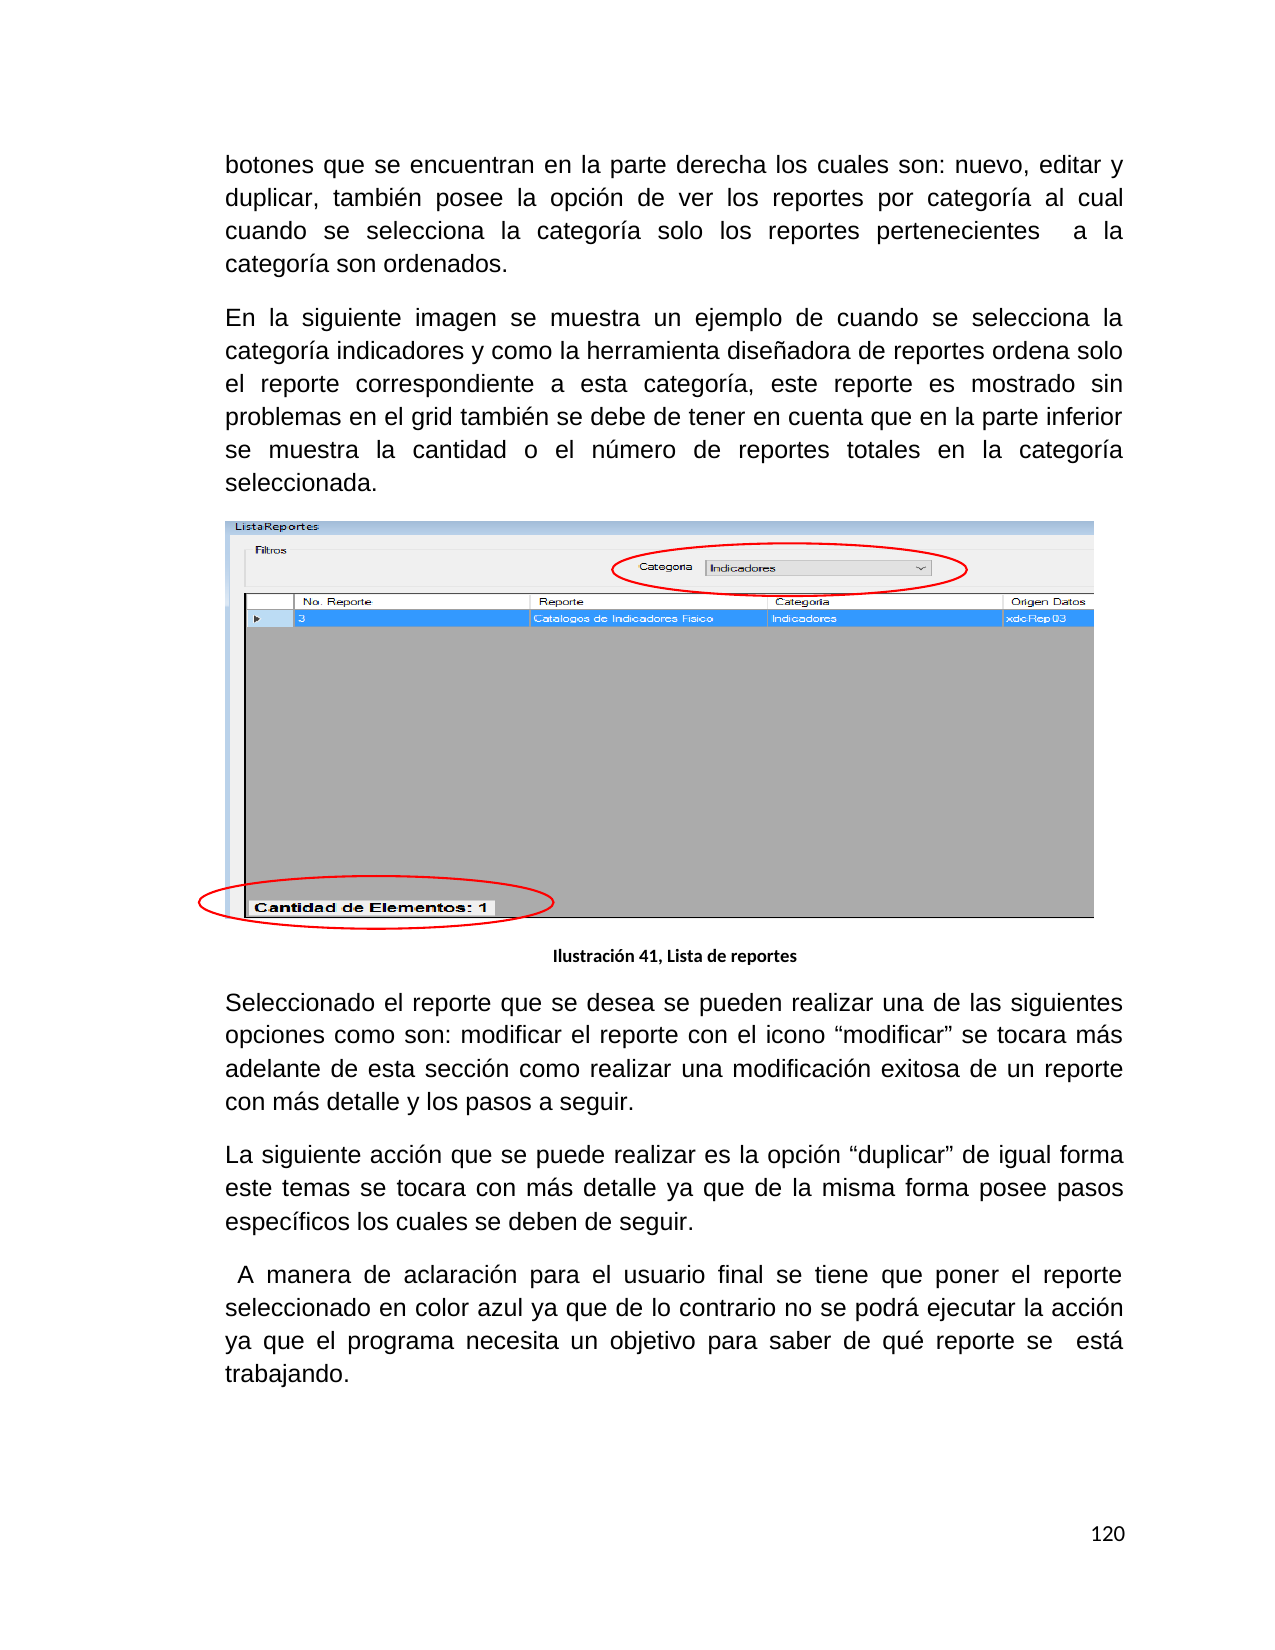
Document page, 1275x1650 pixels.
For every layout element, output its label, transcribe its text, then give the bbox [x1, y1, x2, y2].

picture [225, 521, 1094, 919]
picture [225, 878, 552, 919]
text Seleccionado el reporte que se desea se pueden realizar una de las siguientes opciones como son: modificar el reporte con el icono “modificar” se tocara más adelante de esta sección como realizar una modificación exitosa de un reporte con más detalle y los pasos a seguir. [225, 987, 1125, 1115]
text Ilustración 41, Lista de reportes [225, 944, 1125, 967]
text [225, 150, 1125, 278]
text La siguiente acción que se puede realizar es la opción “duplicar” de igual forma este temas se tocara con más detalle ya que de la misma forma posee pasos específicos los cuales se deben de seguir. [225, 1140, 1125, 1235]
text A manera de aclaración para el usuario final se tiene que poner el reporte seleccionado en color azul ya que de lo contrario no se podrá ejecutar la acción ya que el programa necesita un objetivo para saber de qué reporte se está trabajando. [225, 1260, 1125, 1388]
text En la siguiente imagen se muestra un ejemplo de cuando se selecciona la categoría indicadores y como la herramienta diseñadora de reportes ordena solo el reporte correspondiente a esta categoría, este reporte es mostrado sin problemas en el grid también se debe de tener en cuenta que en la parte inferior se muestra la cantidad o el número de reportes totales en la categoría seleccionada. [225, 303, 1125, 497]
